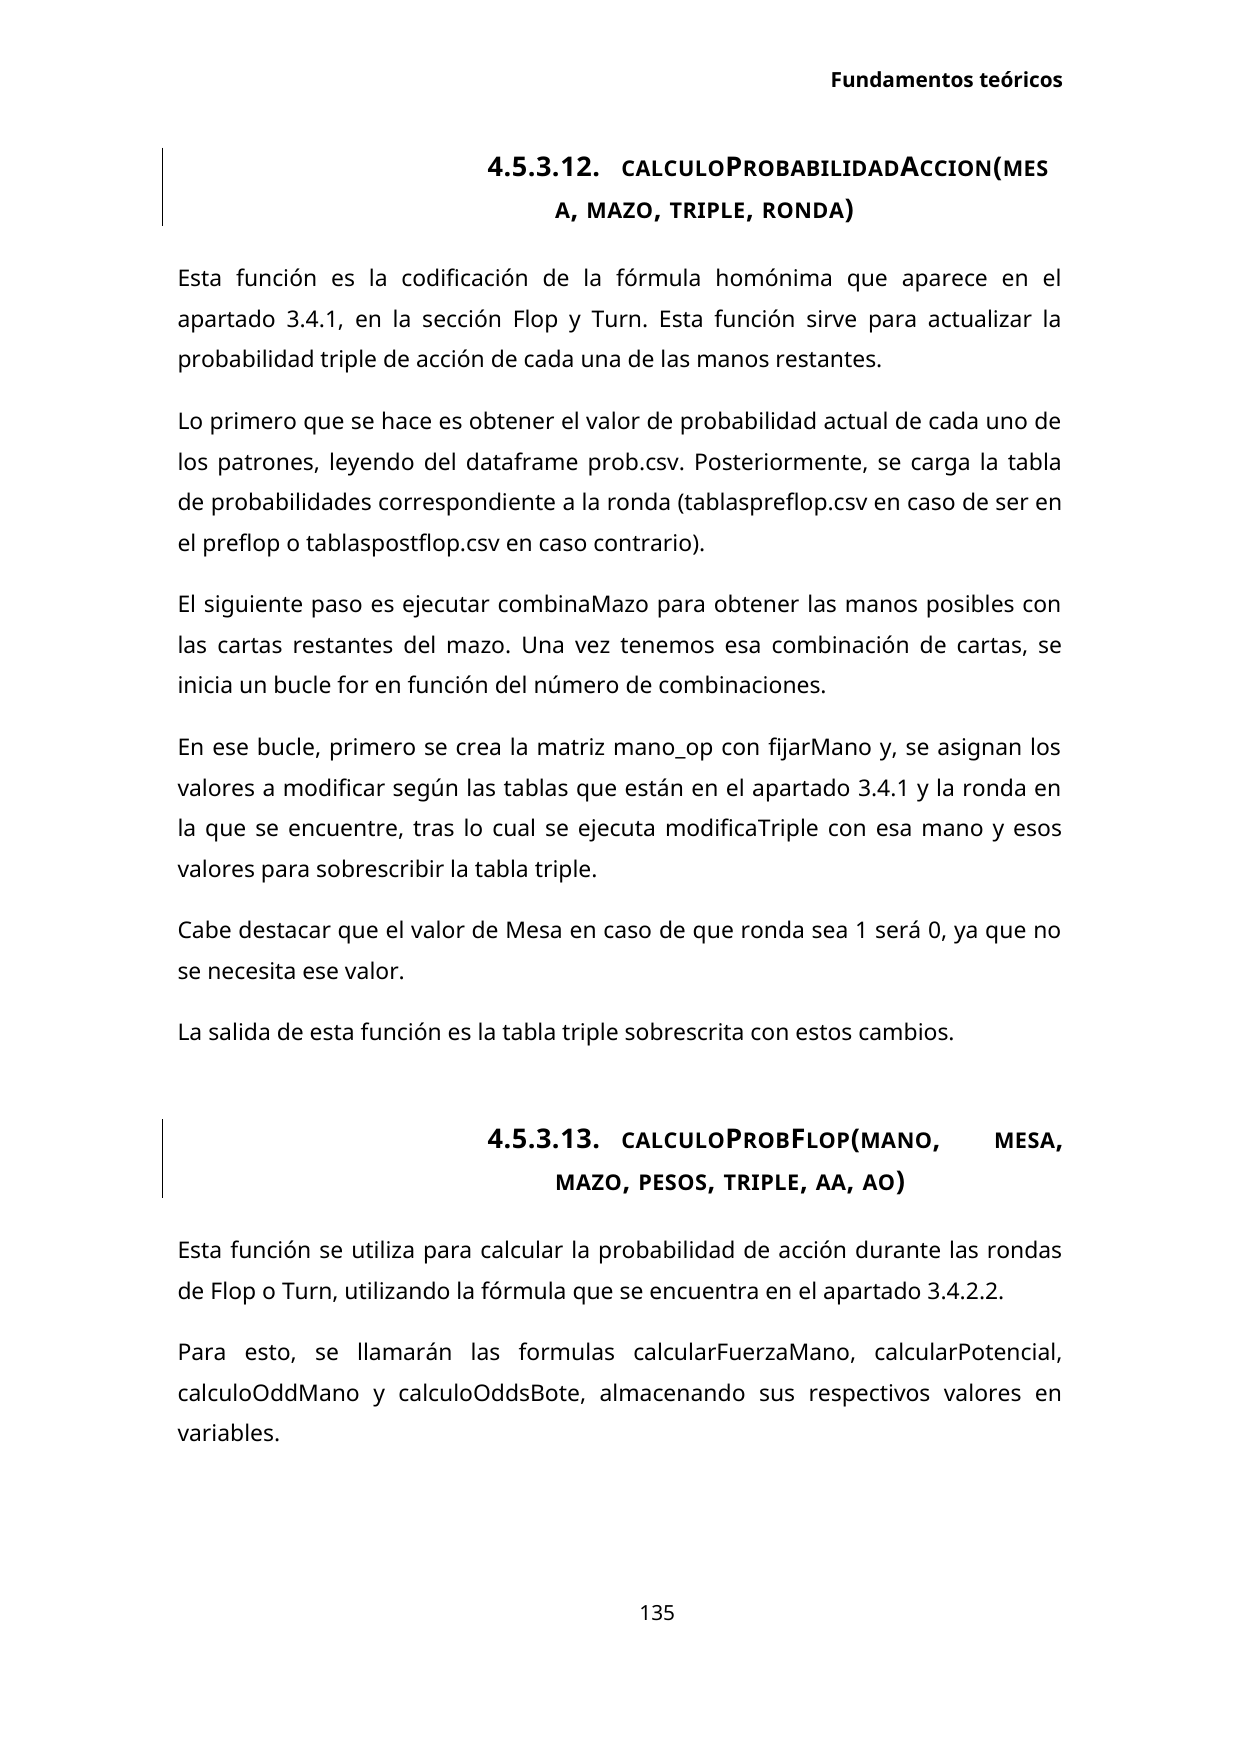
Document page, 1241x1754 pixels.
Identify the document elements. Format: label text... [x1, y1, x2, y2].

text El siguiente paso es ejecutar combinaMazo para obtener las manos posibles con las cartas restantes del mazo. Una vez tenemos esa combinación de cartas, se inicia un bucle for en función del número de combinaciones. [177, 588, 1063, 701]
text Esta función es la codificación de la fórmula homónima que aparece en el apartado 3.4.1, en la sección Flop y Turn. Esta función sirve para actualizar la probabilidad triple de acción de cada una de las manos restantes. [177, 262, 1063, 375]
text En ese bucle, primero se crea la matriz mano_op con fijarMano y, se asignan los valores a modificar según las tablas que están en el apartado 3.4.1 y la ronda en la que se encuentre, tras lo cual se ejecuta modificaTriple con esa mano y esos valores para sobrescribir la tabla triple. [177, 731, 1063, 884]
text Lo primero que se hace es obtener el valor de probabilidad actual de cada uno de los patrones, leyendo del dataframe prob.csv. Posteriormente, se carga la tabla de probabilidades correspondiente a la ronda (tablaspreflop.csv en caso de ser en el preflop o tablaspostflop.csv en caso contrario). [177, 405, 1063, 558]
text Para esto, se llamarán las formulas calcularFuerzaMano, calcularPotencial, calculoOddMano y calculoOddsBote, almacenando sus respectivos valores en variables. [177, 1336, 1063, 1449]
subtitle calculoProbFlop(mano, mesa, mazo, pesos, triple, aa, ao) [487, 1119, 1063, 1198]
text Cabe destacar que el valor de Mesa en caso de que ronda sea 1 será 0, ya que no se necesita ese valor. [177, 914, 1063, 986]
text La salida de esta función es la tabla triple sobrescrita con estos cambios. [177, 1016, 1063, 1048]
subtitle calculoProbabilidadAccion(mesa, mazo, triple, ronda) [487, 148, 1063, 226]
text Esta función se utiliza para calcular la probabilidad de acción durante las rondas de Flop o Turn, utilizando la fórmula que se encuentra en el apartado 3.4.2.2. [177, 1234, 1063, 1306]
